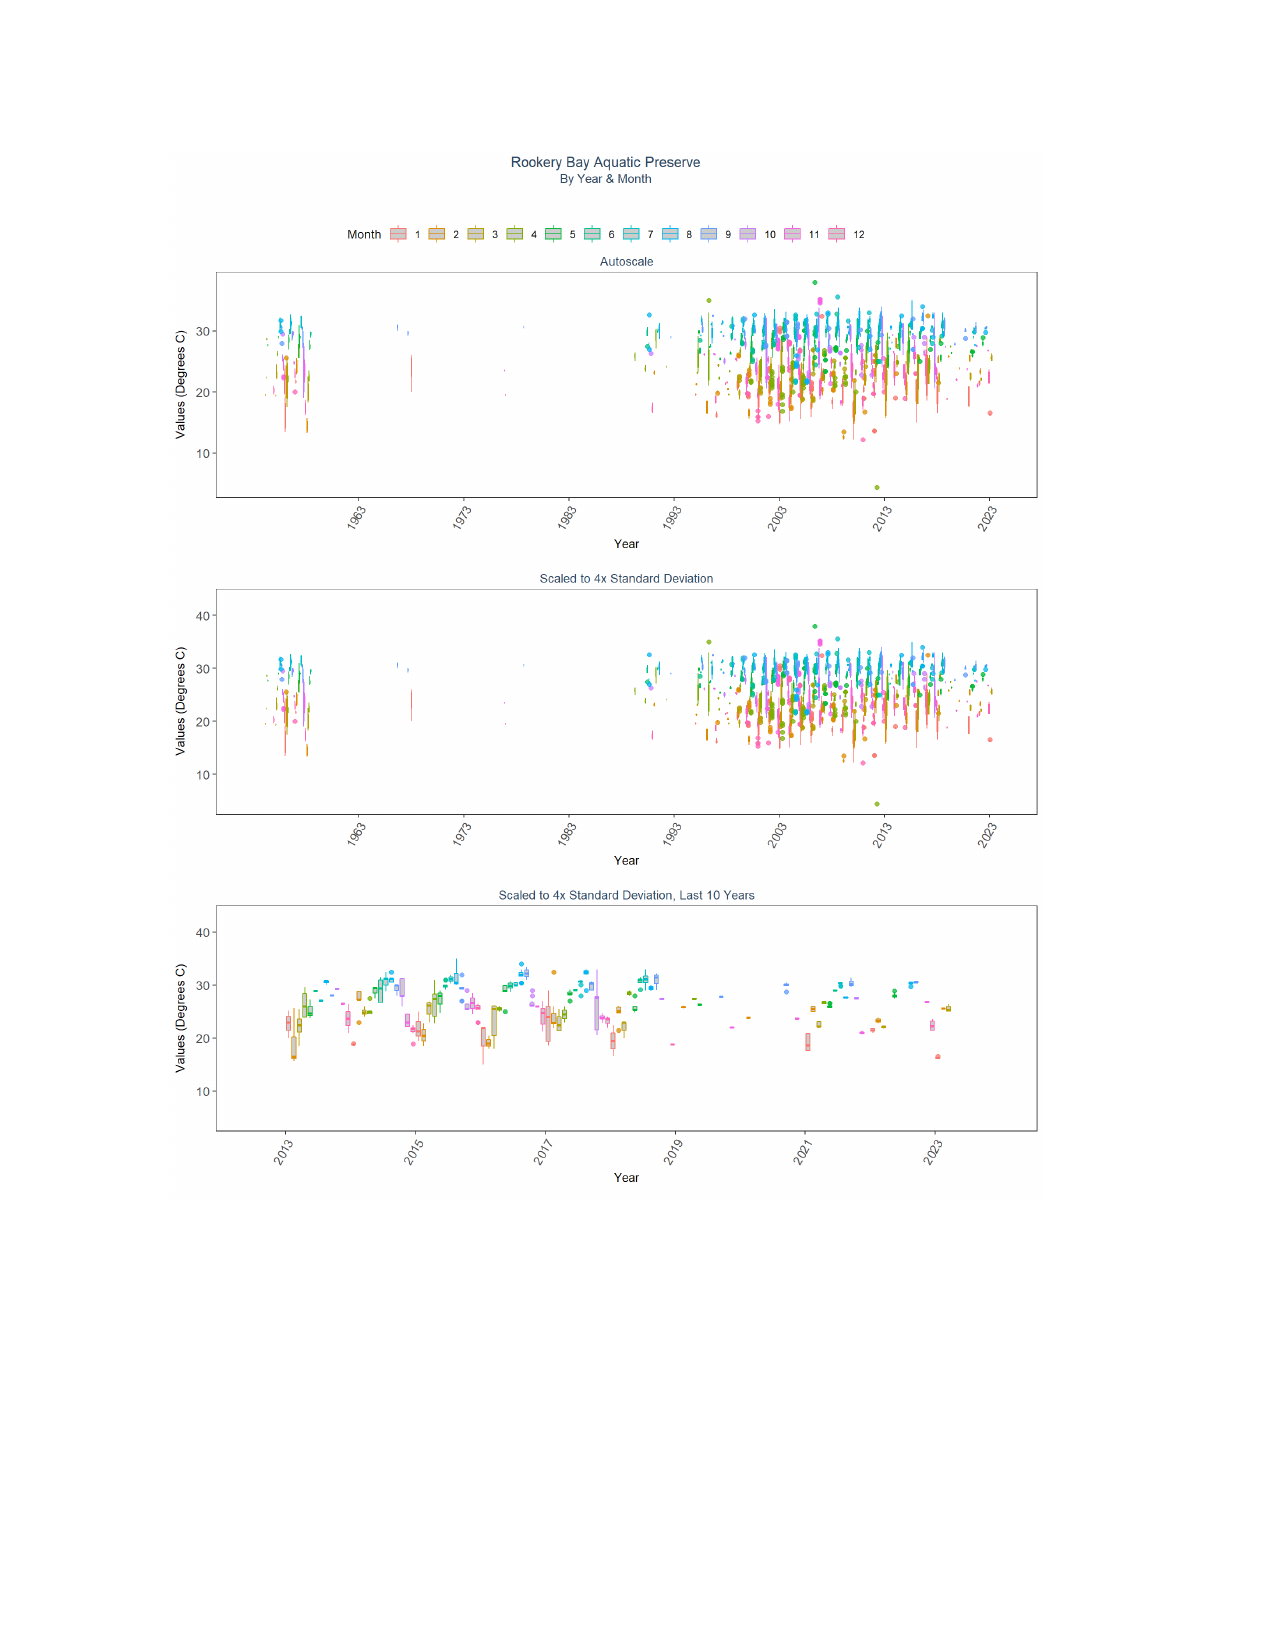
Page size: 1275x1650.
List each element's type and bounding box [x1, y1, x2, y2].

picture [168, 150, 1044, 1200]
